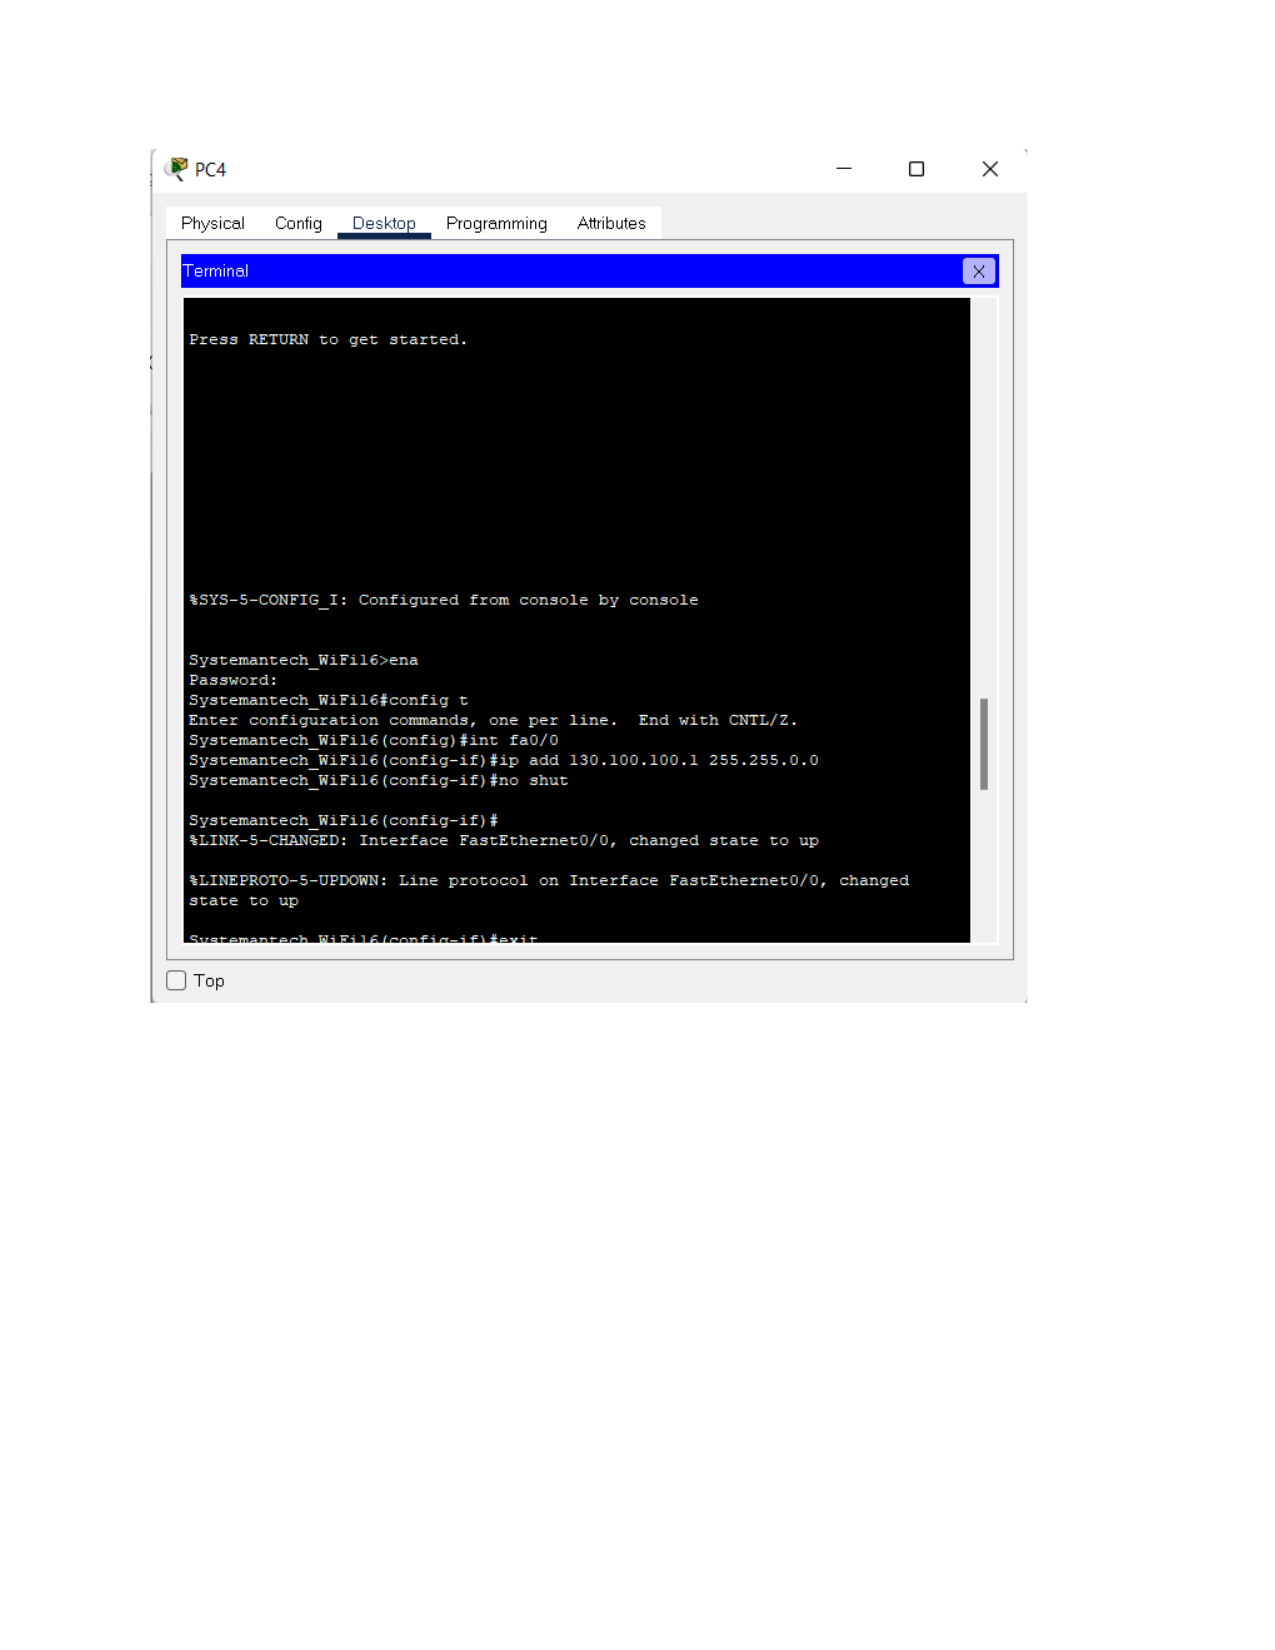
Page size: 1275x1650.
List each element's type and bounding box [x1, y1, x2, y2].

picture [150, 149, 1028, 1003]
